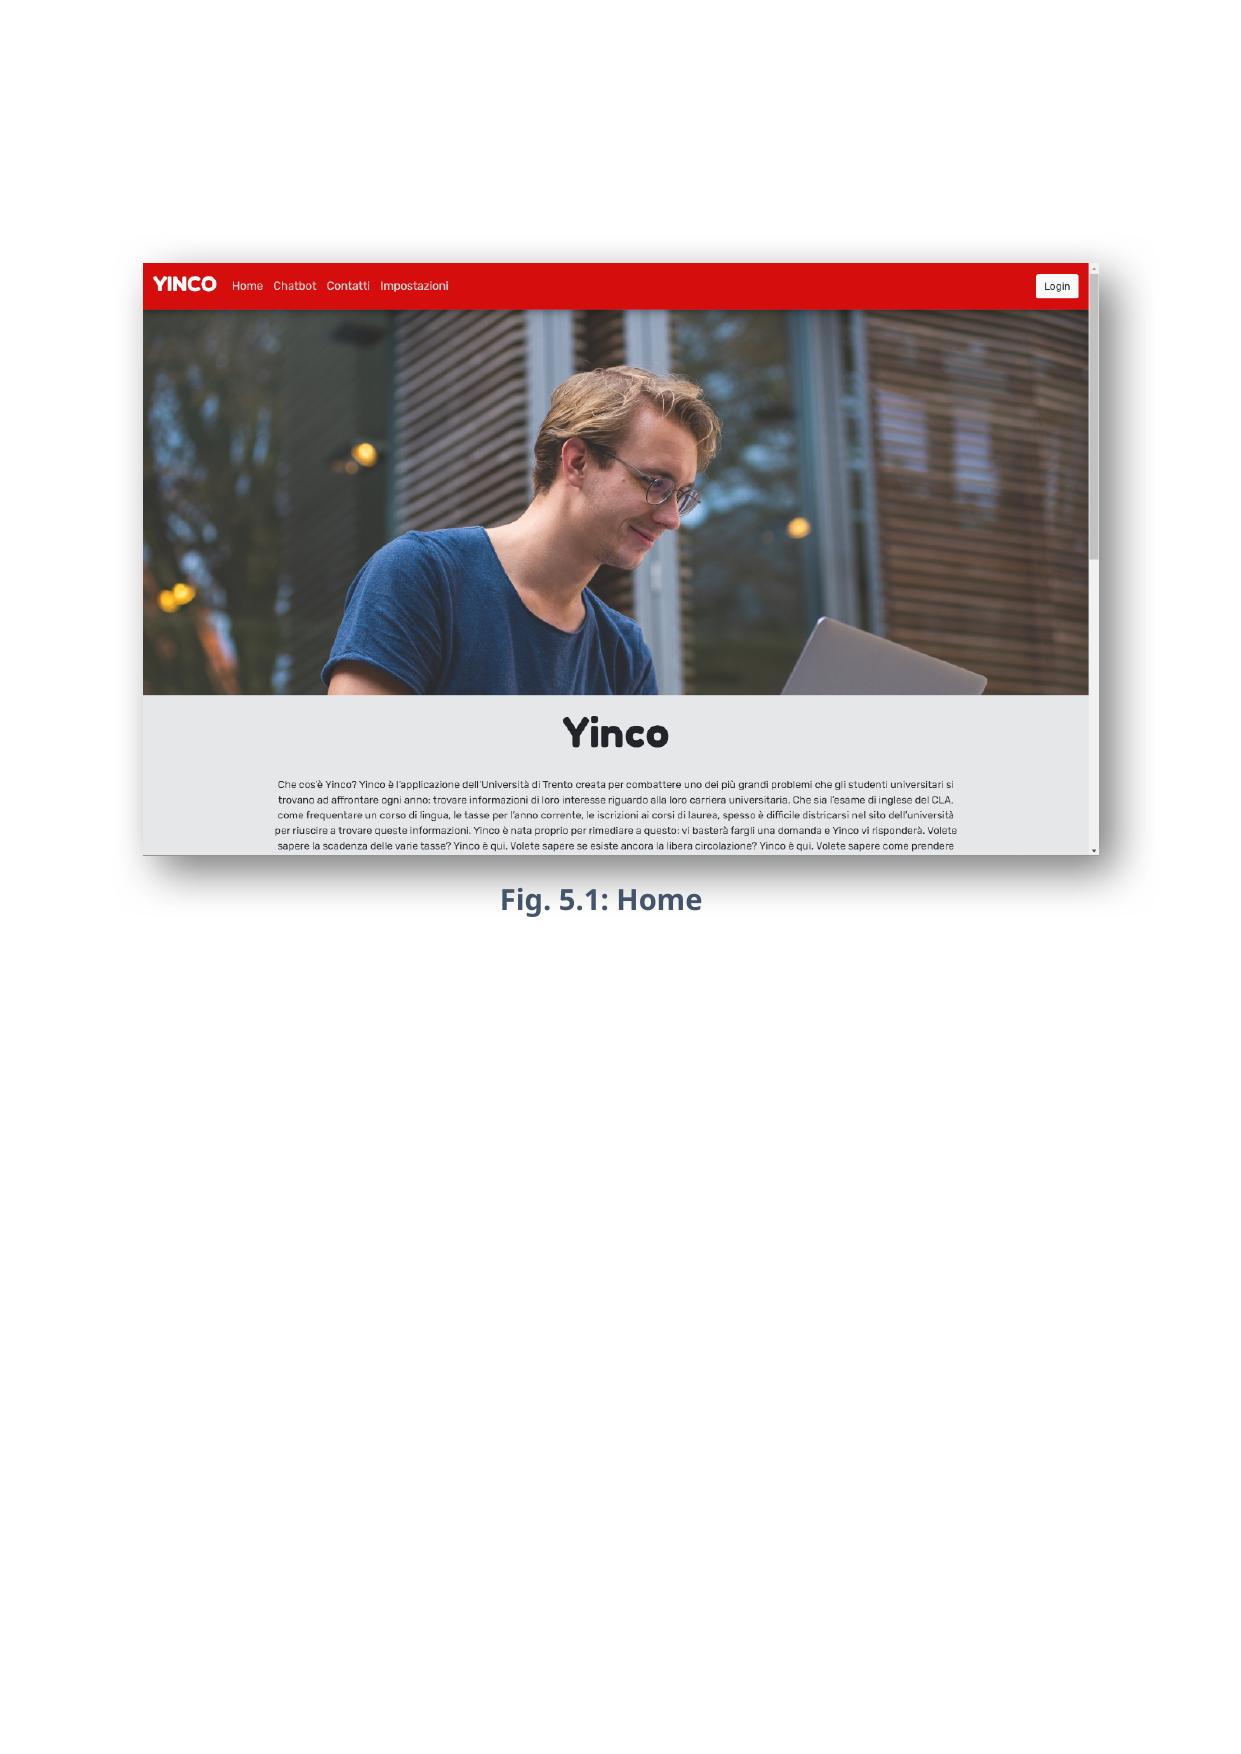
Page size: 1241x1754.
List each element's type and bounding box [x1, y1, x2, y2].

picture [143, 263, 1099, 856]
